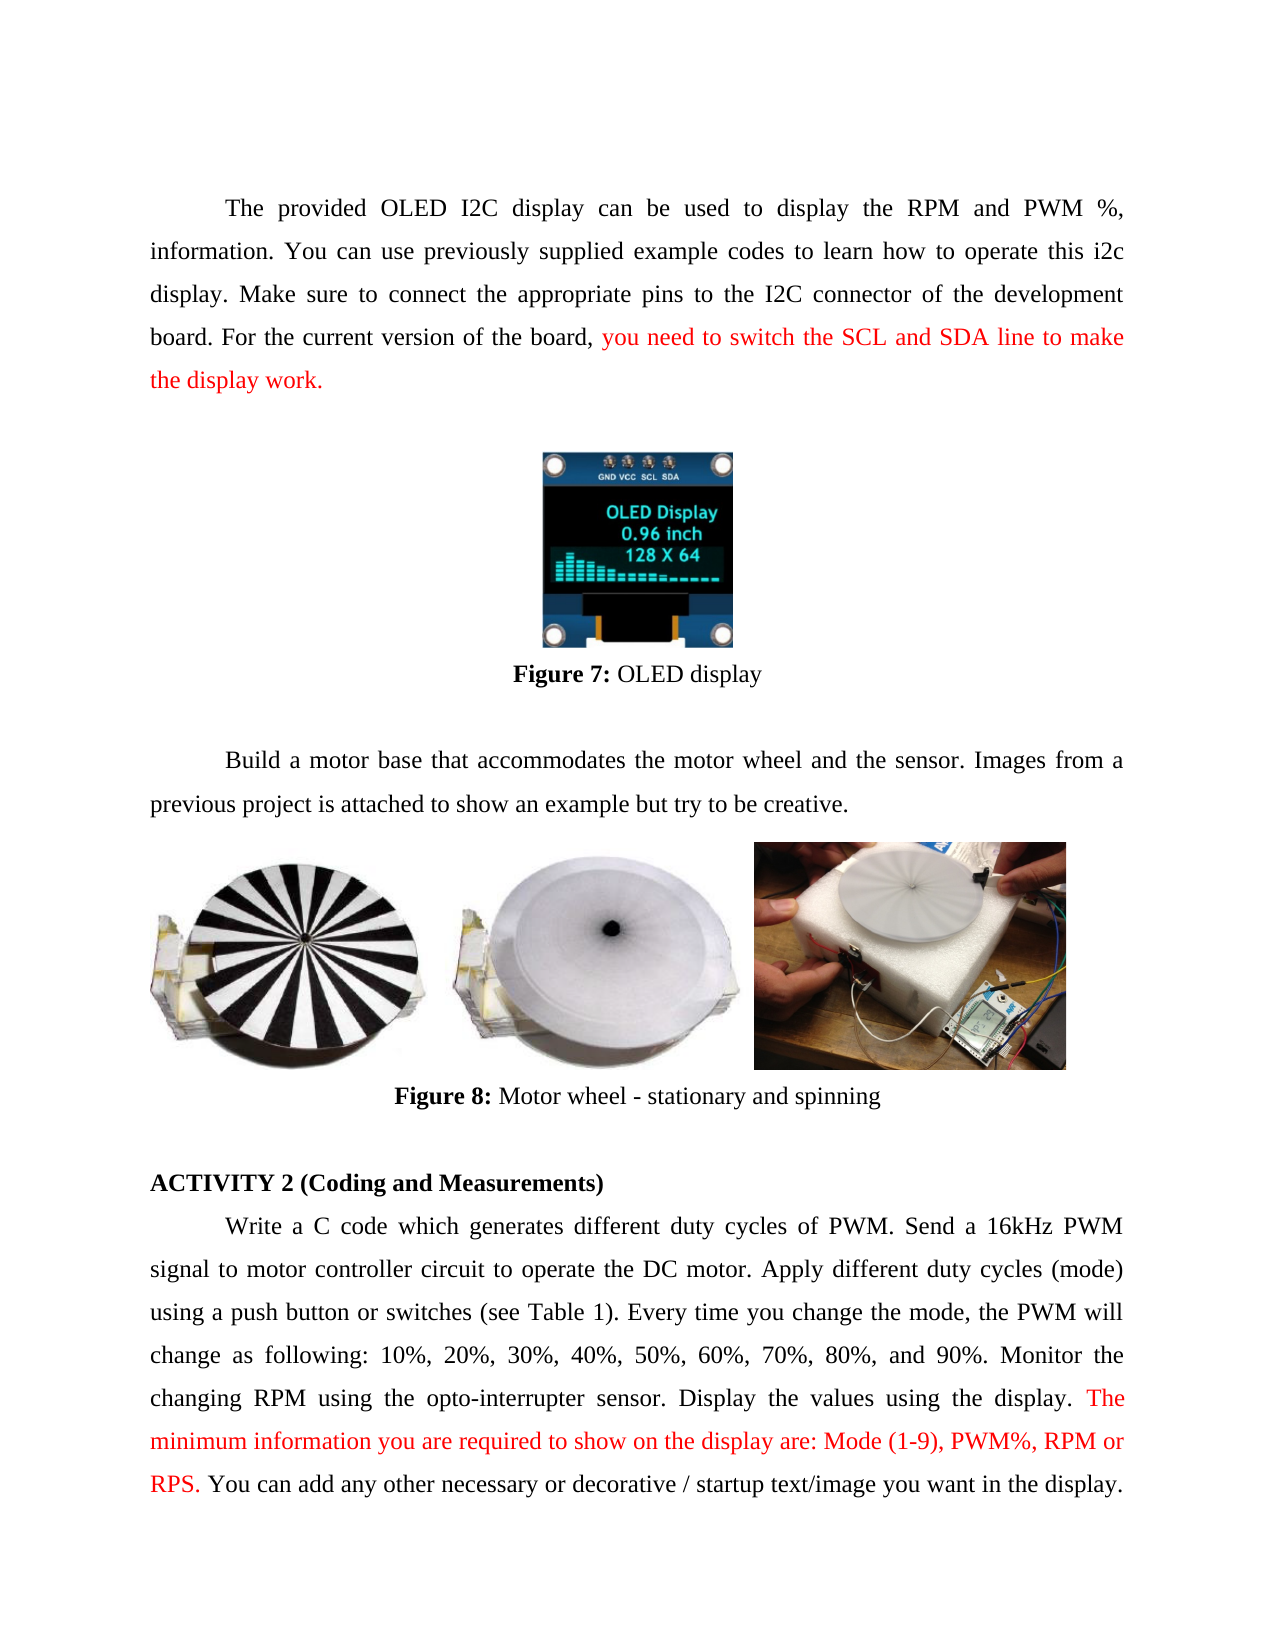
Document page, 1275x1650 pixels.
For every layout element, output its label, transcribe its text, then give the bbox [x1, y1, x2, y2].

text Build a motor base that accommodates the motor wheel and the sensor. Images from a previous project is attached to show an example but try to be creative. [150, 746, 1125, 817]
text The provided OLED I2C display can be used to display the RPM and PWM %, information. You can use previously supplied example codes to learn how to operate this i2c display. Make sure to connect the appropriate pins to the I2C connector of the development board. For the current version of the board, you need to switch the SCL and SDA line to make the display work. [150, 193, 1125, 394]
text Figure 8: Motor wheel - stationary and spinning [150, 1081, 1125, 1110]
text ACTIVITY 2 (Coding and Measurements) [150, 1168, 1125, 1196]
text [150, 1211, 1125, 1498]
picture [754, 842, 1067, 1070]
text Figure 7: OLED display [150, 659, 1125, 688]
picture [542, 451, 733, 648]
